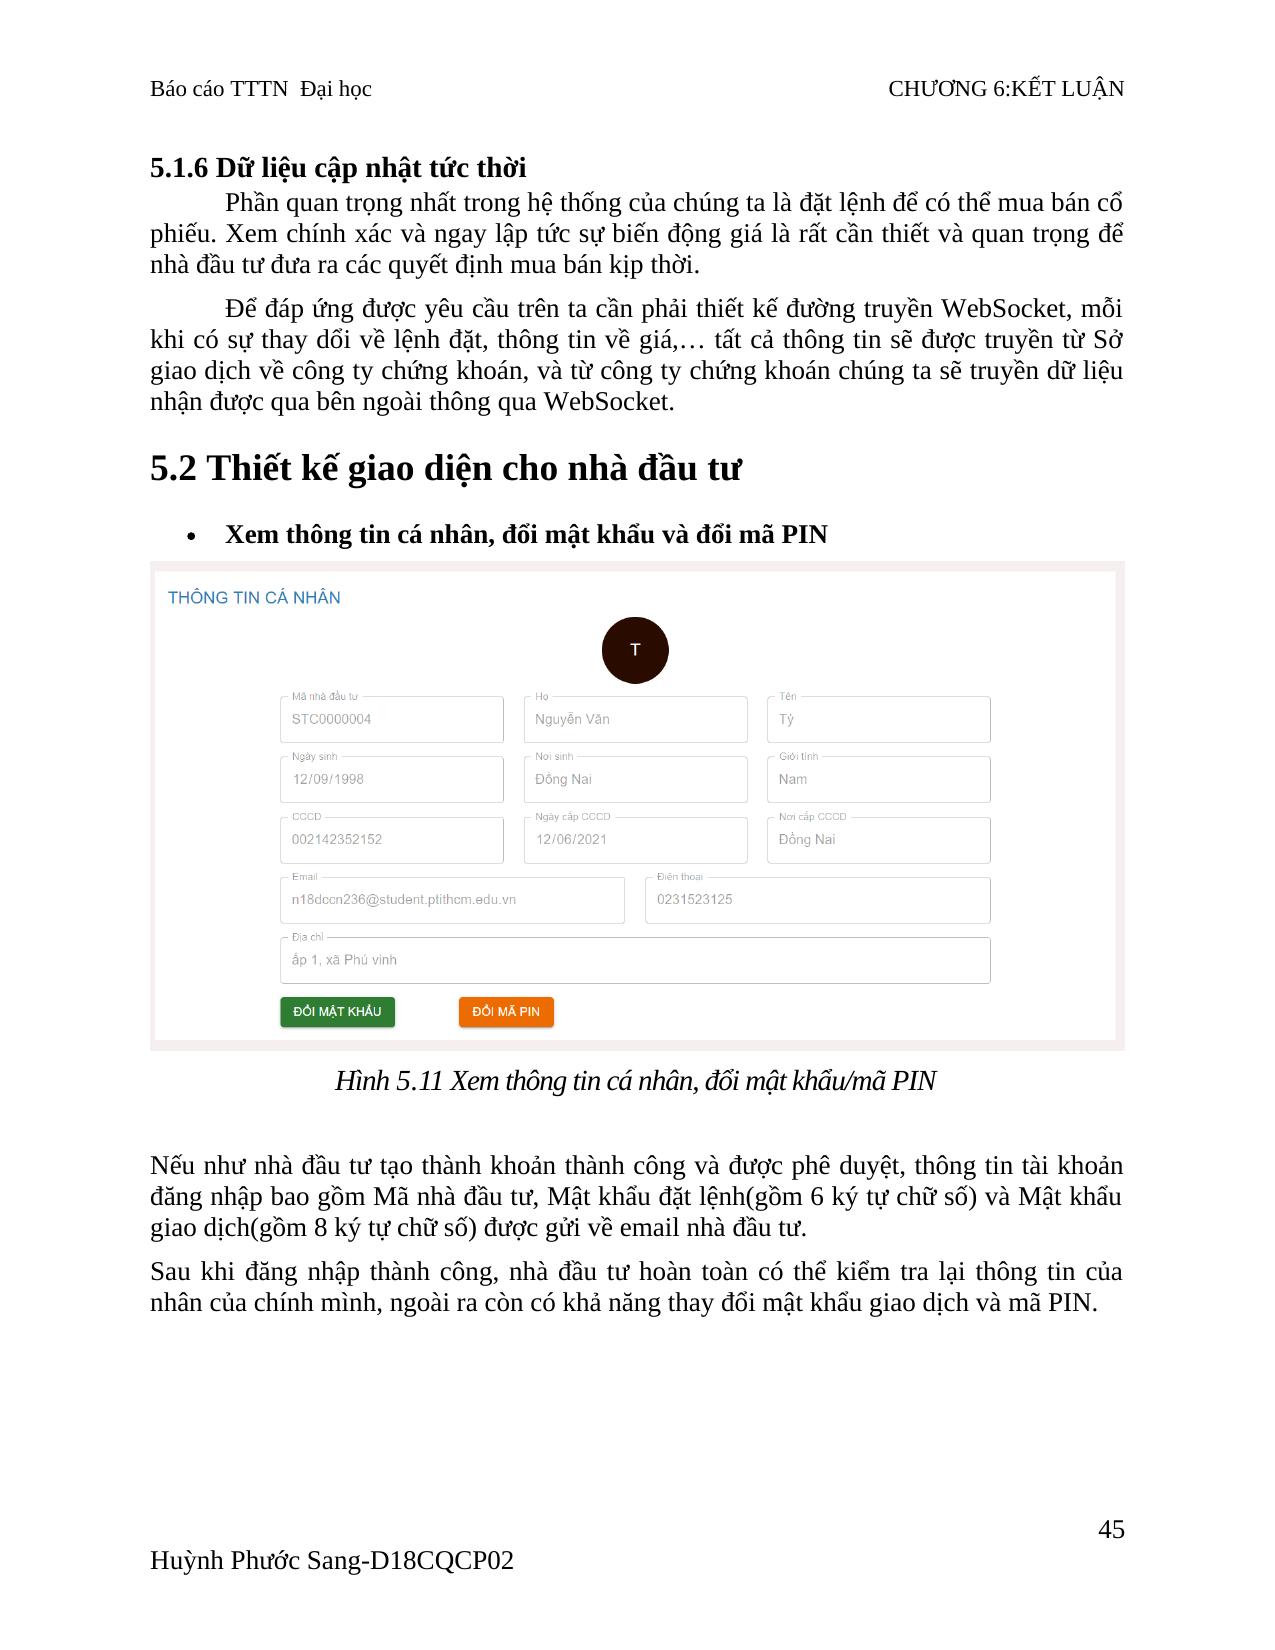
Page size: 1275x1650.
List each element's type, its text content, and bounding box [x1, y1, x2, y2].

text Sau khi đăng nhập thành công, nhà đầu tư hoàn toàn có thể kiểm tra lại thông tin của nhân của chính mình, ngoài ra còn có khả năng thay đổi mật khẩu giao dịch và mã PIN. [150, 1255, 1125, 1317]
text Phần quan trọng nhất trong hệ thống của chúng ta là đặt lệnh để có thể mua bán cổ phiếu. Xem chính xác và ngay lập tức sự biến động giá là rất cần thiết và quan trọng để nhà đầu tư đưa ra các quyết định mua bán kịp thời. [150, 186, 1125, 279]
list Xem thông tin cá nhân, đổi mật khẩu và đổi mã PIN [187, 518, 1125, 549]
picture [150, 561, 1125, 1051]
subtitle 5.2 Thiết kế giao diện cho nhà đầu tư [150, 446, 1125, 489]
subtitle 5.1.6 Dữ liệu cập nhật tức thời [150, 150, 1125, 183]
text Để đáp ứng được yêu cầu trên ta cần phải thiết kế đường truyền WebSocket, mỗi khi có sự thay dổi về lệnh đặt, thông tin về giá,… tất cả thông tin sẽ được truyền từ Sở giao dịch về công ty chứng khoán, và từ công ty chứng khoán chúng ta sẽ truyền dữ liệu nhận được qua bên ngoài thông qua WebSocket. [150, 292, 1125, 417]
text Nếu như nhà đầu tư tạo thành khoản thành công và được phê duyệt, thông tin tài khoản đăng nhập bao gồm Mã nhà đầu tư, Mật khẩu đặt lệnh(gồm 6 ký tự chữ số) và Mật khẩu giao dịch(gồm 8 ký tự chữ số) được gửi về email nhà đầu tư. [150, 1149, 1125, 1242]
